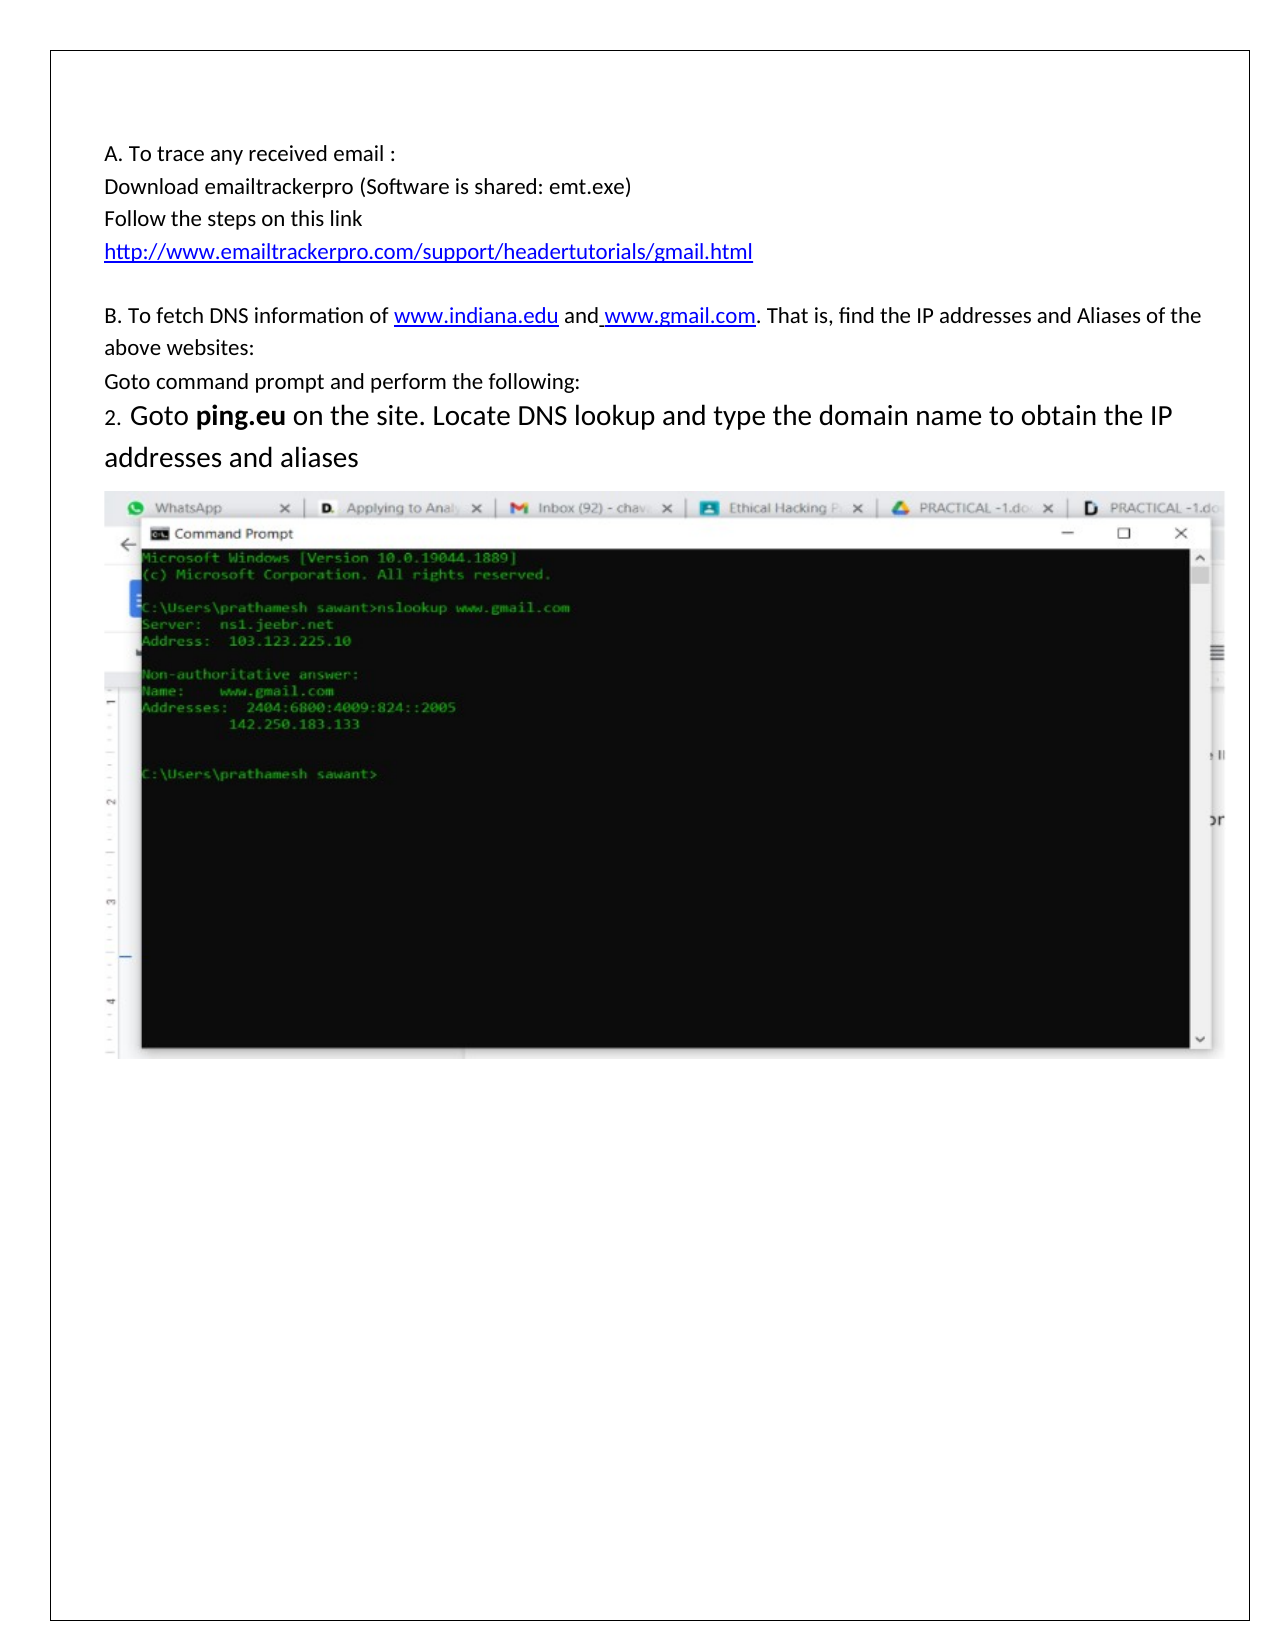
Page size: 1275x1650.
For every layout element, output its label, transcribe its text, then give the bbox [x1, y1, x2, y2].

text Follow the steps on this link http://www.emailtrackerpro.com/support/headertutorials/gmail.html [104, 204, 800, 265]
list To trace any received email : [104, 139, 1249, 167]
text Download emailtrackerpro (Software is shared: emt.exe) [104, 172, 1249, 200]
list Goto ping.eu on the site. Locate DNS lookup and type the domain name to obtain the IP addresses and aliases [104, 397, 1172, 474]
text Goto command prompt and perform the following: [104, 367, 1249, 395]
picture [104, 491, 1226, 1059]
list To fetch DNS information of www.indiana.edu and www.gmail.com. That is, find the IP addresses and Aliases of the above websites: [104, 301, 1202, 361]
